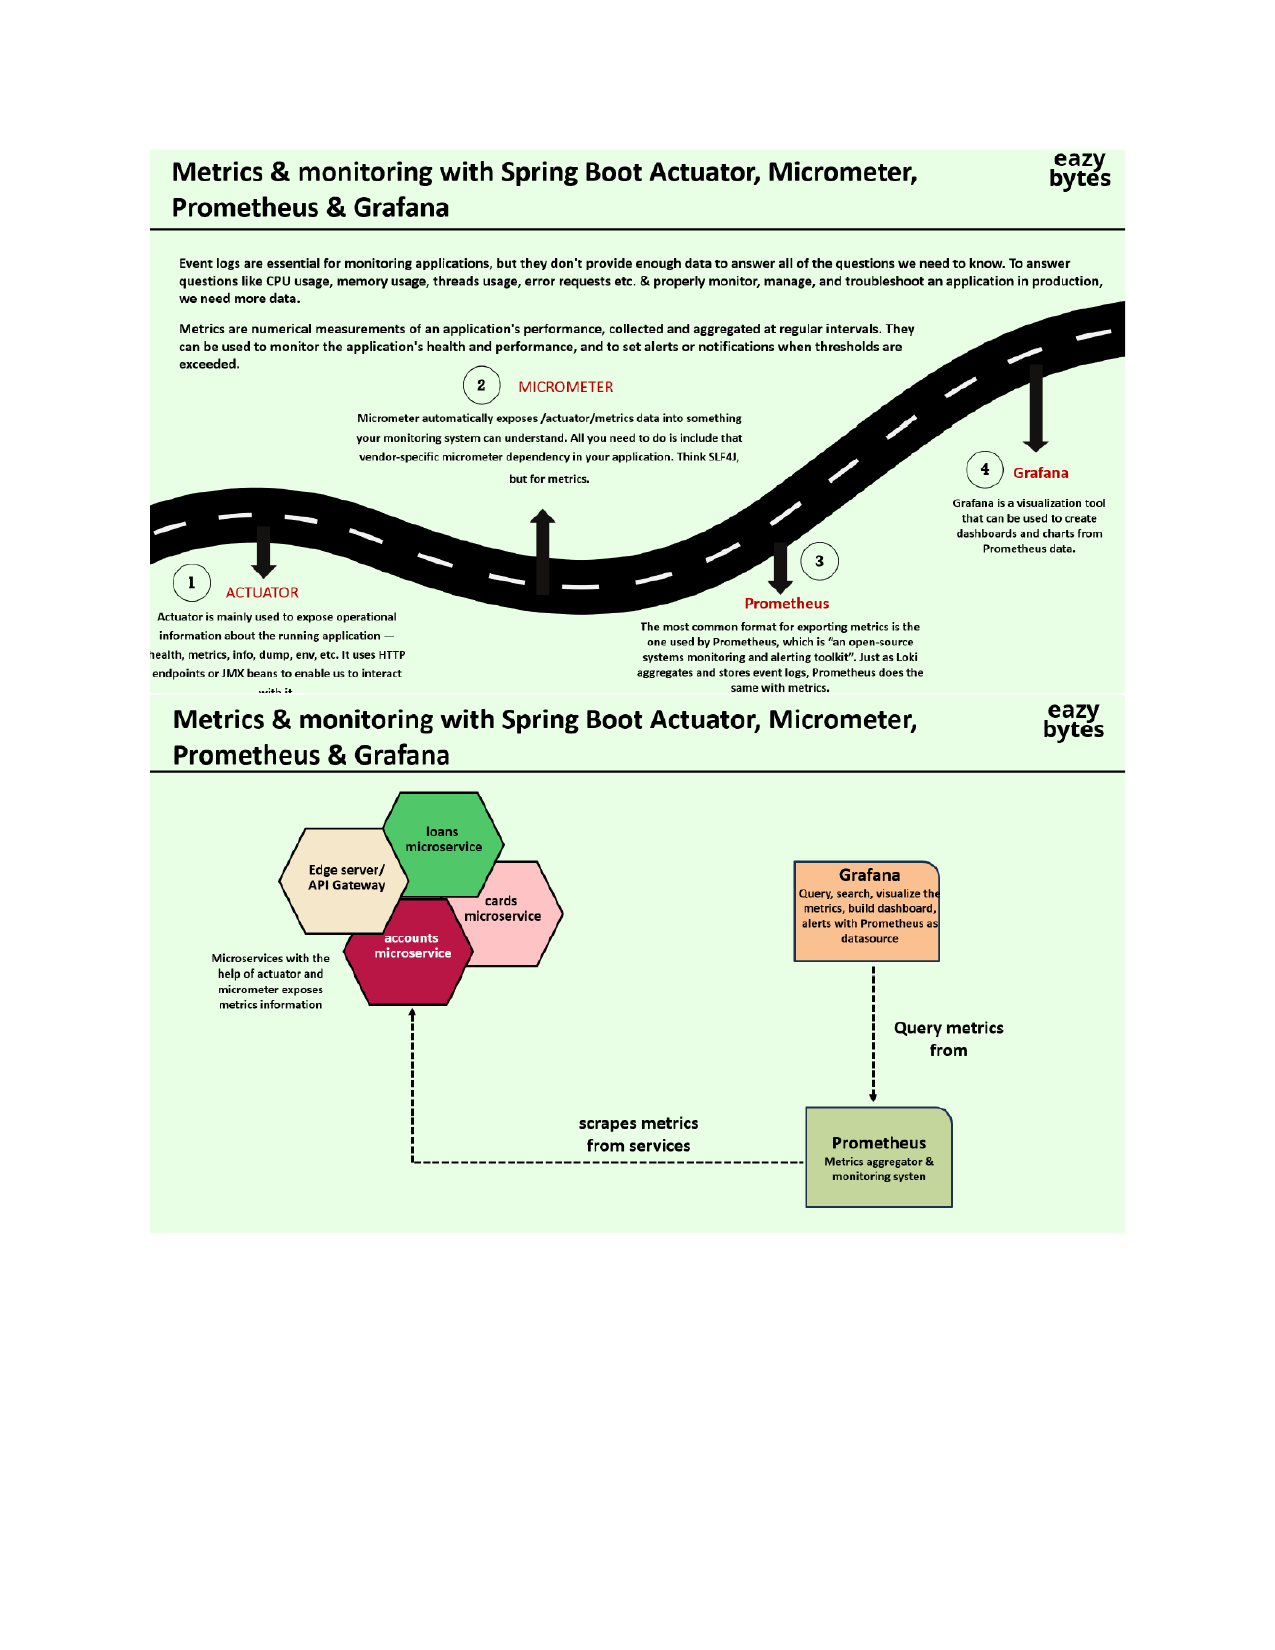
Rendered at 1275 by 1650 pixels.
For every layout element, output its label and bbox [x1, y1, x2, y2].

picture [150, 695, 1125, 1233]
picture [150, 150, 1125, 693]
